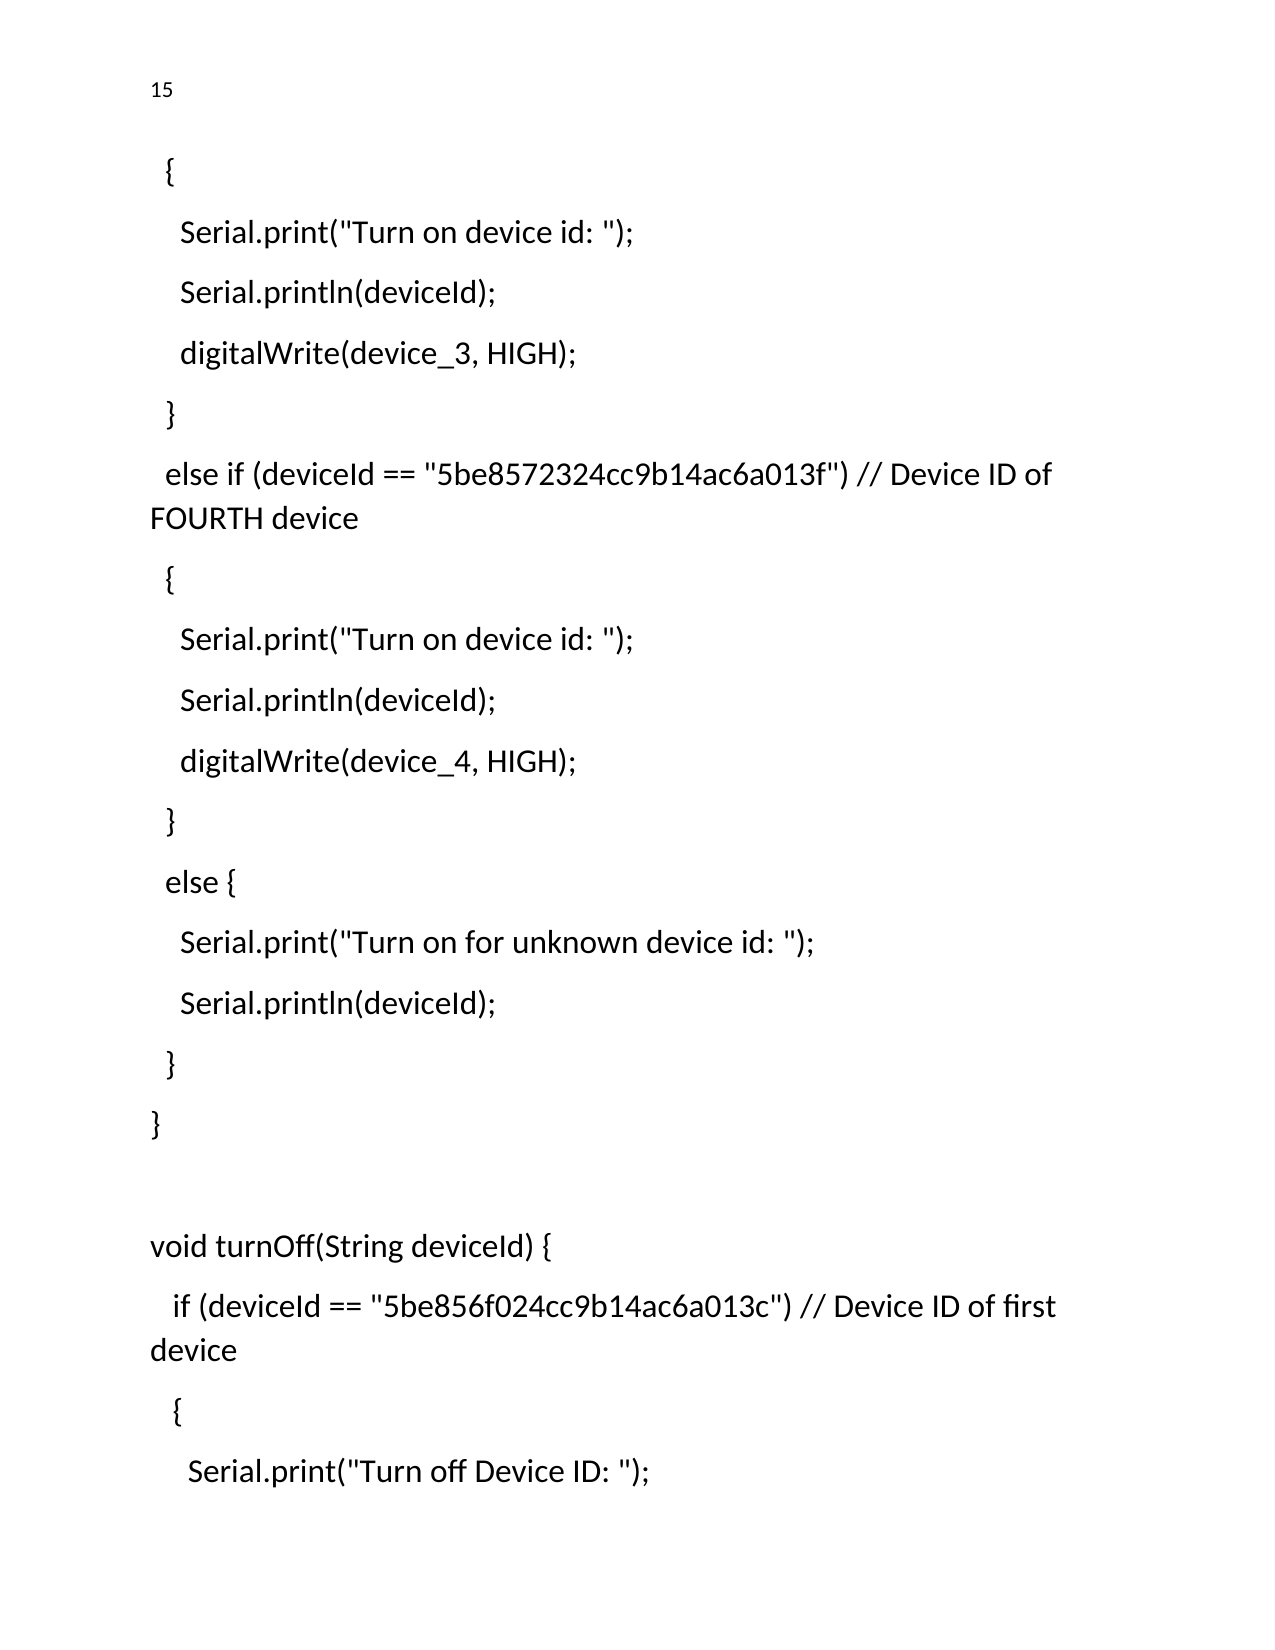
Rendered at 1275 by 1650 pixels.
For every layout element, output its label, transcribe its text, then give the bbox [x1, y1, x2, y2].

text Serial.println(deviceId); [150, 271, 1125, 312]
text if (deviceId == "5be856f024cc9b14ac6a013c") // Device ID of first device [150, 1285, 1125, 1370]
text Serial.println(deviceId); [150, 679, 1125, 720]
text } [150, 1103, 1125, 1144]
text else { [150, 861, 1125, 902]
text Serial.print("Turn on for unknown device id: "); [150, 921, 1125, 962]
text { [150, 1390, 1125, 1431]
text Serial.print("Turn on device id: "); [150, 618, 1125, 659]
text Serial.print("Turn off Device ID: "); [150, 1450, 1125, 1491]
text void turnOff(String deviceId) { [150, 1224, 1125, 1265]
text } [150, 1043, 1125, 1083]
text { [150, 150, 1125, 191]
text else if (deviceId == "5be8572324cc9b14ac6a013f") // Device ID of FOURTH device [150, 453, 1125, 538]
text } [150, 800, 1125, 841]
text digitalWrite(device_4, HIGH); [150, 739, 1125, 780]
text } [150, 392, 1125, 433]
text { [150, 558, 1125, 598]
text Serial.println(deviceId); [150, 982, 1125, 1023]
text digitalWrite(device_3, HIGH); [150, 332, 1125, 373]
text Serial.print("Turn on device id: "); [150, 211, 1125, 251]
